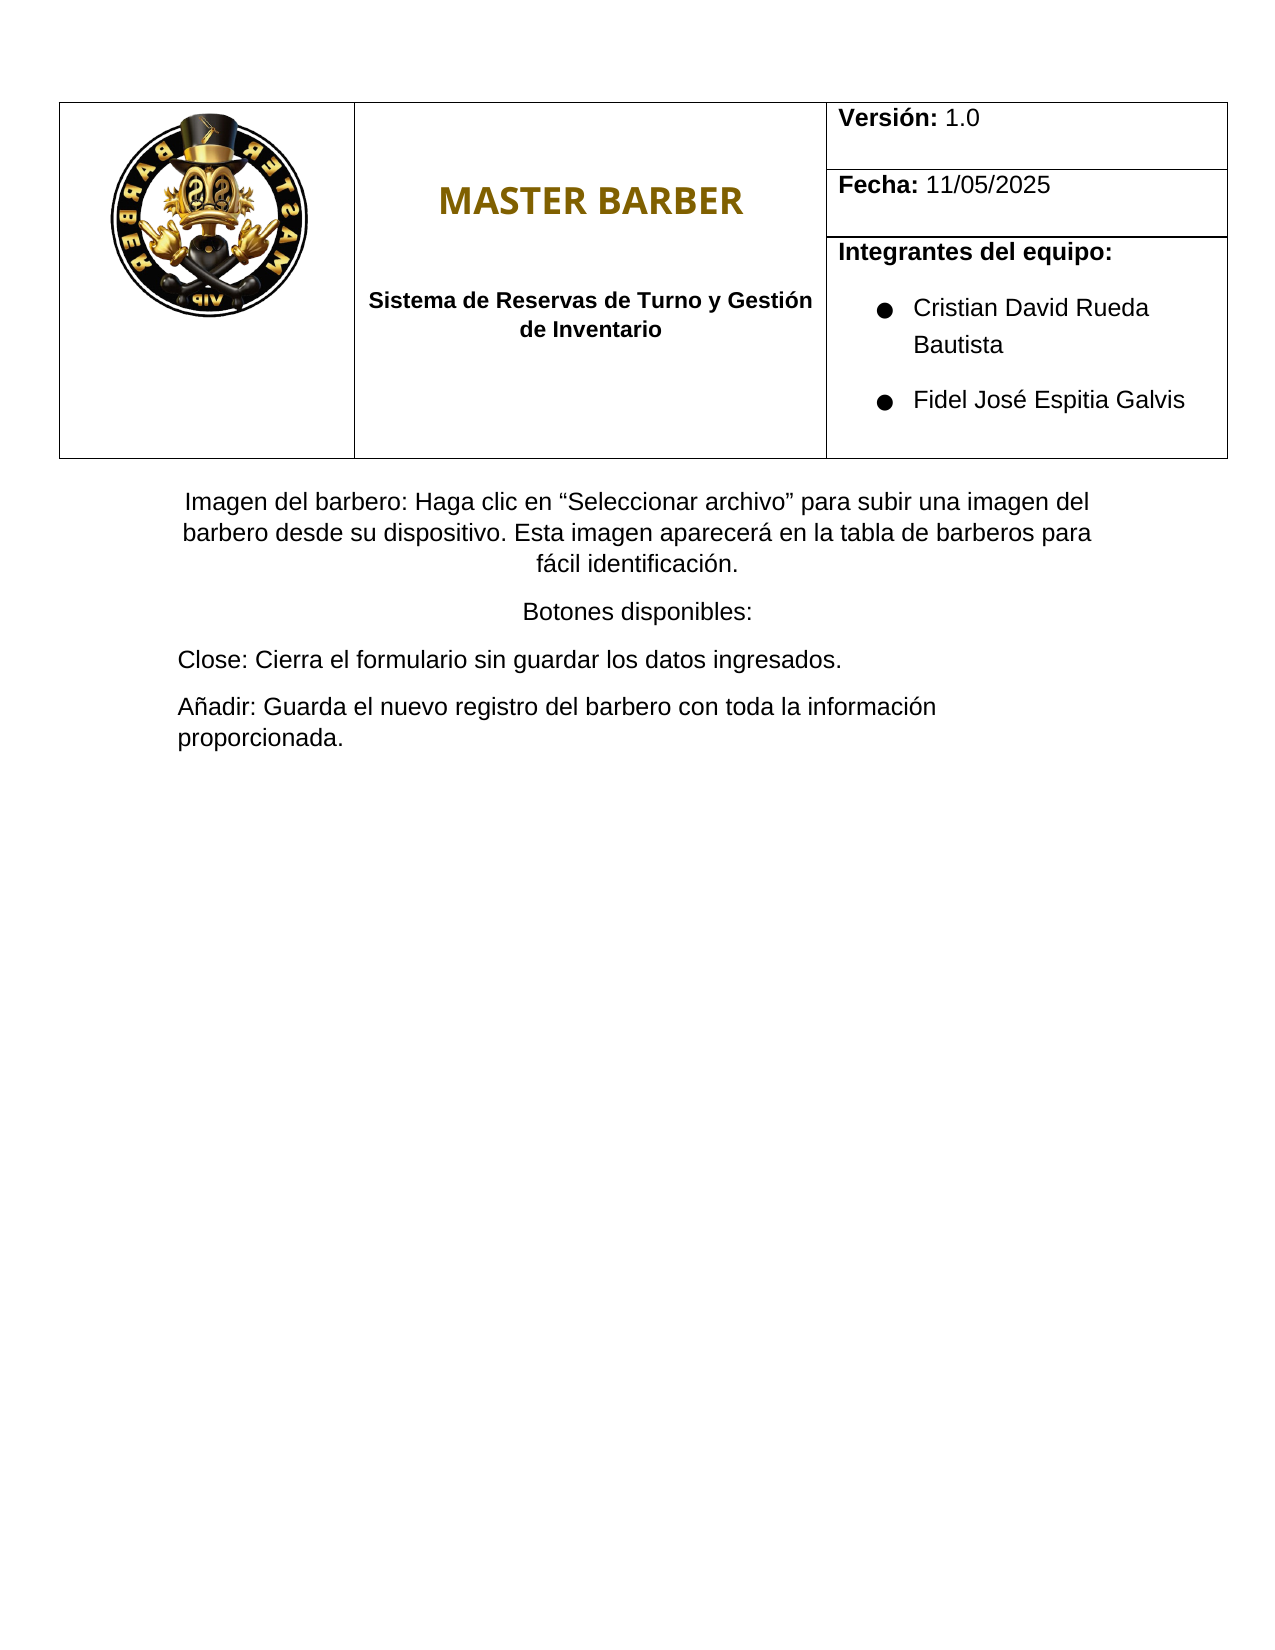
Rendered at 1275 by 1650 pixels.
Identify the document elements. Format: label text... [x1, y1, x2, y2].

text Imagen del barbero: Haga clic en “Seleccionar archivo” para subir una imagen del barbero desde su dispositivo. Esta imagen aparecerá en la tabla de barberos para fácil identificación. [177, 487, 1098, 578]
picture [100, 102, 313, 321]
text Close: Cierra el formulario sin guardar los datos ingresados. [177, 644, 1098, 673]
text Añadir: Guarda el nuevo registro del barbero con toda la información proporcionada. [177, 692, 1098, 752]
text Botones disponibles: [177, 597, 1098, 626]
